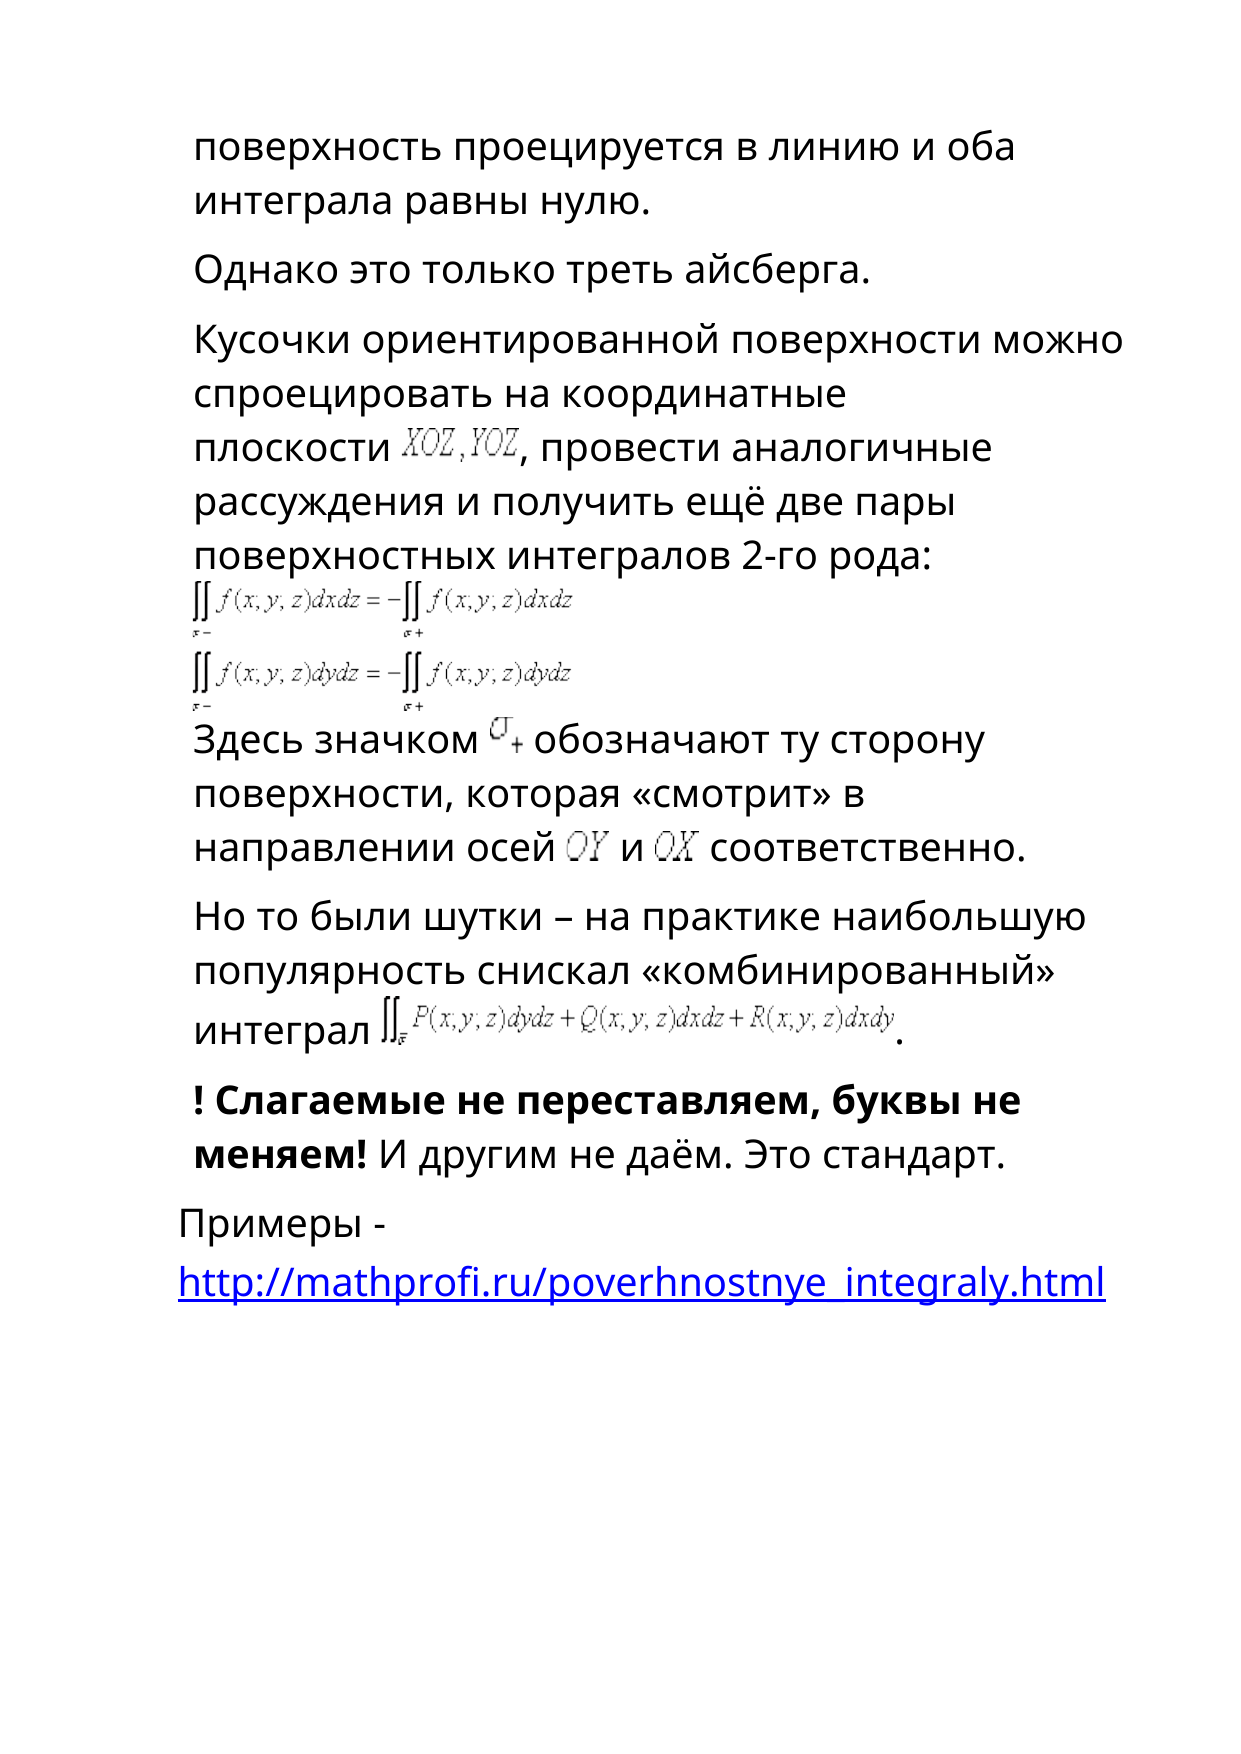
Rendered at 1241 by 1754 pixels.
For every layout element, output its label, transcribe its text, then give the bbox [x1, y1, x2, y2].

text ! Слагаемые не переставляем, буквы не меняем! И другим не даём. Это стандарт. [193, 1072, 1136, 1180]
picture [655, 831, 699, 861]
text Но то были шутки – на практике наибольшую популярность снискал «комбинированный» интеграл . [193, 888, 1136, 1056]
picture [381, 996, 894, 1045]
picture [566, 831, 609, 861]
text Кусочки ориентированной поверхности можно спроецировать на координатные плоскости , провести аналогичные рассуждения и получить ещё две пары поверхностных интегралов 2-го рода: Здесь значком обозначают ту сторону поверхности, которая «смотрит» в направлении осей и соответственно. [193, 311, 1136, 873]
text Примеры - http://mathprofi.ru/poverhnostnye_integraly.html [177, 1195, 1152, 1308]
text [193, 118, 1136, 226]
text Однако это только треть айсберга. [193, 242, 1136, 296]
picture [192, 581, 573, 711]
picture [490, 717, 523, 753]
picture [401, 428, 519, 462]
